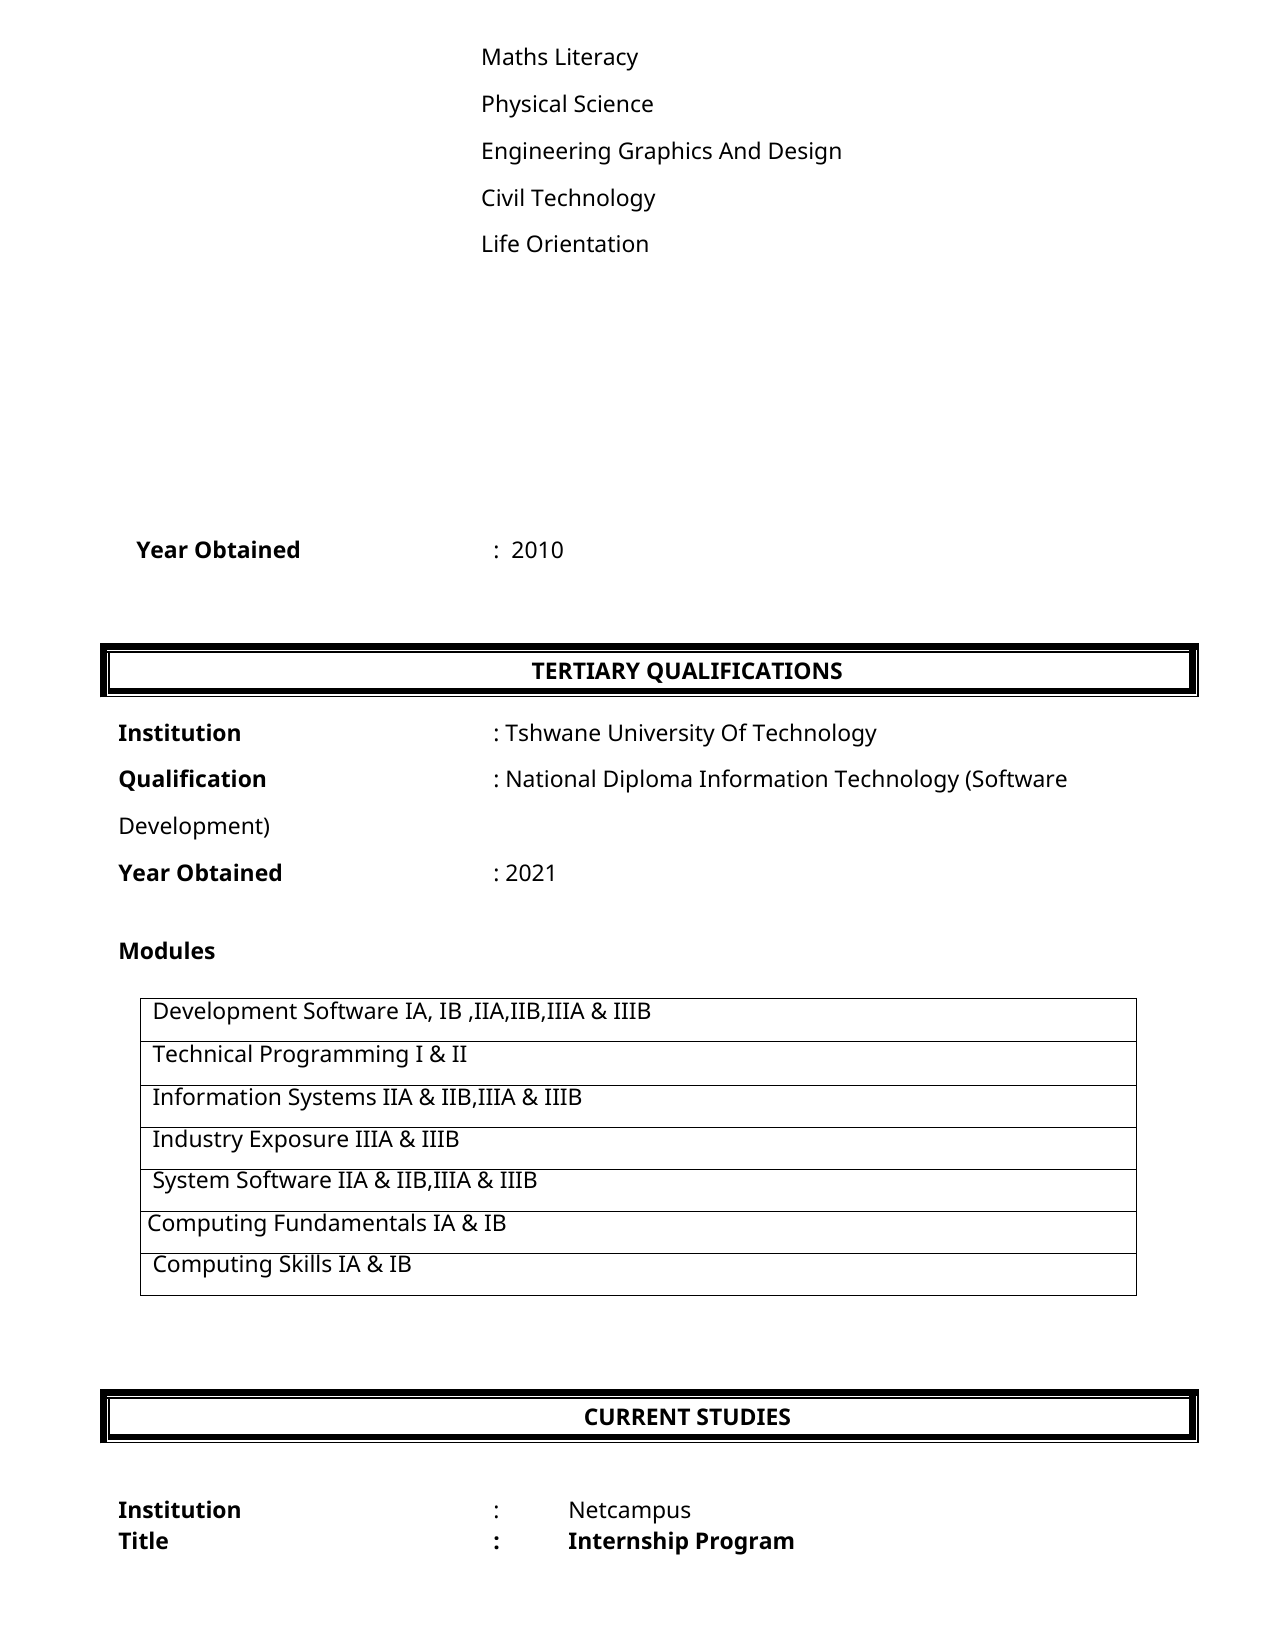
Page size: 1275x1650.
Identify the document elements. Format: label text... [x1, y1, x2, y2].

text Institution : Netcampus [118, 1494, 1181, 1525]
text Qualification : National Diploma Information Technology (Software Development) [118, 763, 1181, 842]
text Physical Science [118, 88, 1181, 119]
text Year Obtained : 2021 [118, 857, 1181, 888]
table_cell System Software IIA & IIB,IIIA & IIIB [141, 1170, 1136, 1211]
table_header Development Software IA, IB ,IIA,IIB,IIIA & IIIB [141, 999, 1136, 1041]
table_cell Computing Skills IA & IB [141, 1254, 1136, 1294]
text Year Obtained : 2010 [118, 534, 1181, 565]
table_cell Information Systems IIA & IIB,IIIA & IIIB [141, 1086, 1136, 1127]
text Civil Technology [118, 182, 1181, 213]
table_cell Technical Programming I & II [141, 1042, 1136, 1085]
text CURRENT STUDIES [110, 1399, 1189, 1434]
text Institution : Tshwane University Of Technology [118, 717, 1181, 748]
text Title : Internship Program [118, 1525, 1181, 1556]
table_cell Industry Exposure IIIA & IIIB [141, 1128, 1136, 1169]
text Life Orientation [118, 228, 1181, 260]
table_cell Computing Fundamentals IA & IB [141, 1212, 1136, 1253]
text Maths Literacy [118, 41, 1181, 72]
text Modules [118, 935, 1181, 967]
text Engineering Graphics And Design [118, 135, 1181, 166]
text TERTIARY QUALIFICATIONS [110, 653, 1189, 688]
